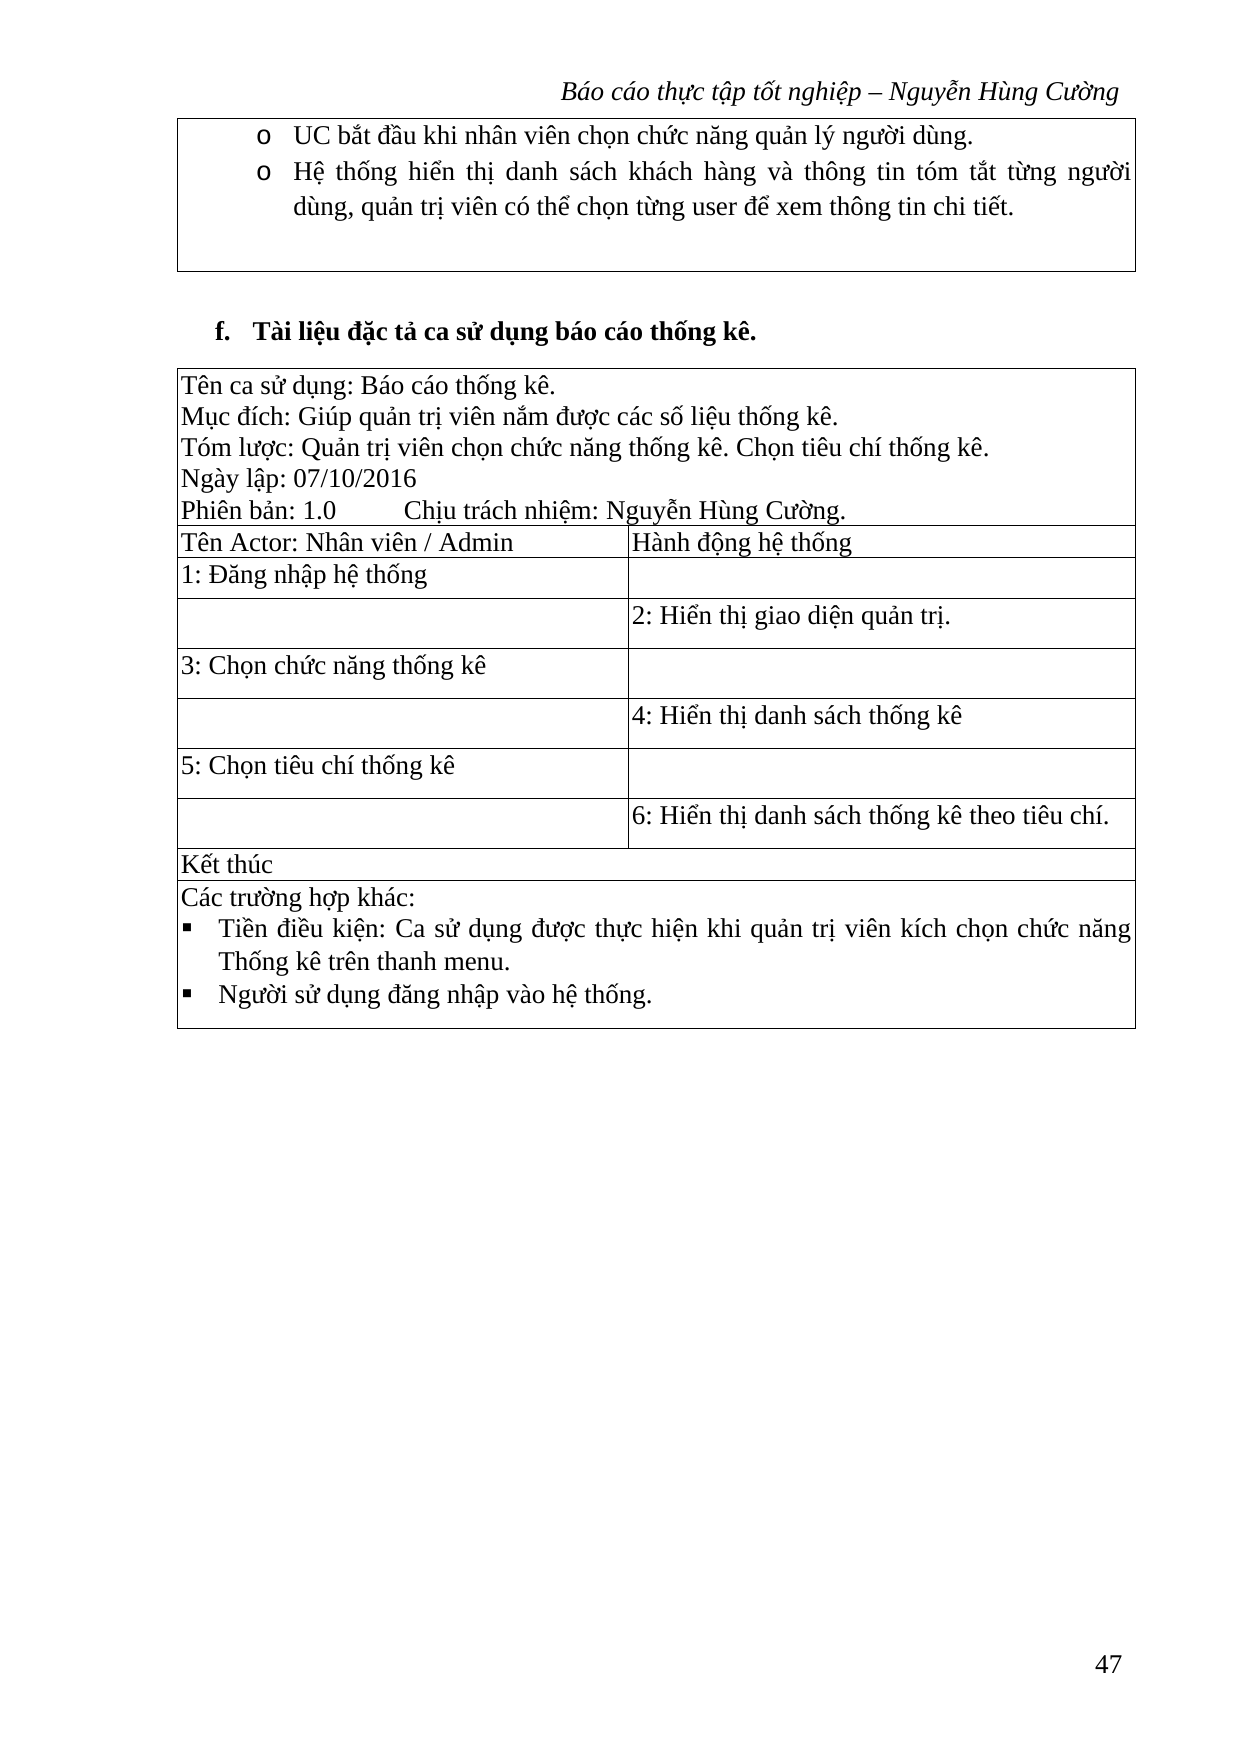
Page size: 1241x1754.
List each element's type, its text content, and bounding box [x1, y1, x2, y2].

table_cell [629, 649, 1135, 698]
table_cell Tên Actor: Nhân viên / Admin [178, 526, 628, 557]
table_cell 1: Đăng nhập hệ thống [178, 558, 628, 598]
table_cell 4: Hiển thị danh sách thống kê [629, 699, 1135, 748]
table_cell Các trường hợp khác: Tiền điều kiện: Ca sử dụng được thực hiện khi quản trị viên kích chọn chức năng Thống kê trên thanh menu. Người sử dụng đăng nhập vào hệ thống. [178, 881, 1135, 1028]
table_cell 5: Chọn tiêu chí thống kê [178, 749, 628, 798]
table_cell 2: Hiển thị giao diện quản trị. [629, 599, 1135, 648]
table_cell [178, 119, 1135, 271]
table_cell [629, 558, 1135, 598]
table_cell [178, 599, 628, 648]
table_cell 6: Hiển thị danh sách thống kê theo tiêu chí. [629, 799, 1135, 848]
table_cell [178, 699, 628, 748]
table_cell 3: Chọn chức năng thống kê [178, 649, 628, 698]
subtitle Tài liệu đặc tả ca sử dụng báo cáo thống kê. [215, 315, 1122, 346]
table_cell Hành động hệ thống [629, 526, 1135, 557]
table_header Tên ca sử dụng: Báo cáo thống kê. Mục đích: Giúp quản trị viên nắm được các số liệu thống kê. Tóm lược: Quản trị viên chọn chức năng thống kê. Chọn tiêu chí thống kê. Ngày lập: 07/10/2016 Phiên bản: 1.0 Chịu trách nhiệm: Nguyễn Hùng Cường. [178, 369, 1135, 525]
table_cell [629, 749, 1135, 798]
table_cell Kết thúc [178, 849, 1135, 880]
table_cell [178, 799, 628, 848]
